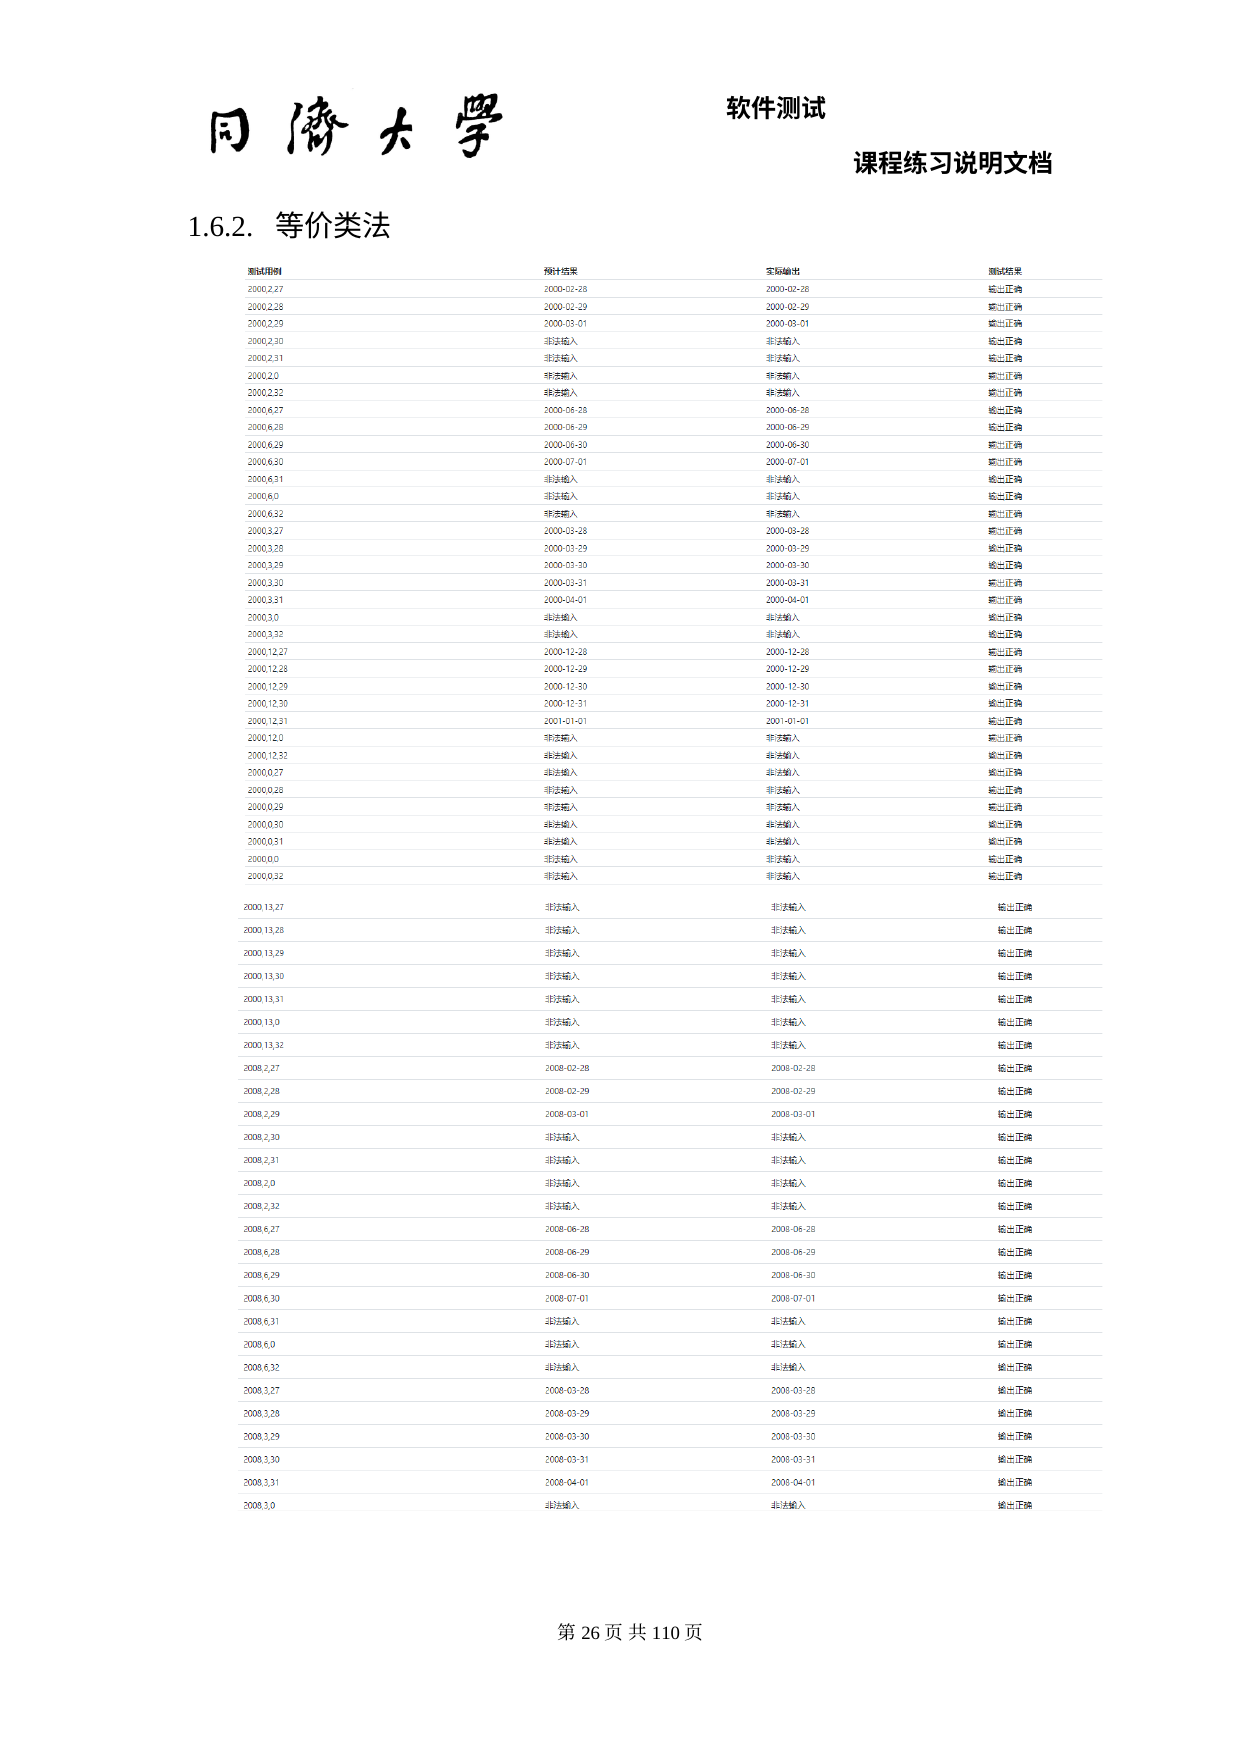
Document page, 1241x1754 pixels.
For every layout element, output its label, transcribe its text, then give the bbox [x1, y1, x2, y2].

picture [237, 899, 1103, 1511]
subtitle 等价类法 [187, 203, 1053, 245]
picture [237, 266, 1103, 885]
picture [188, 86, 520, 165]
